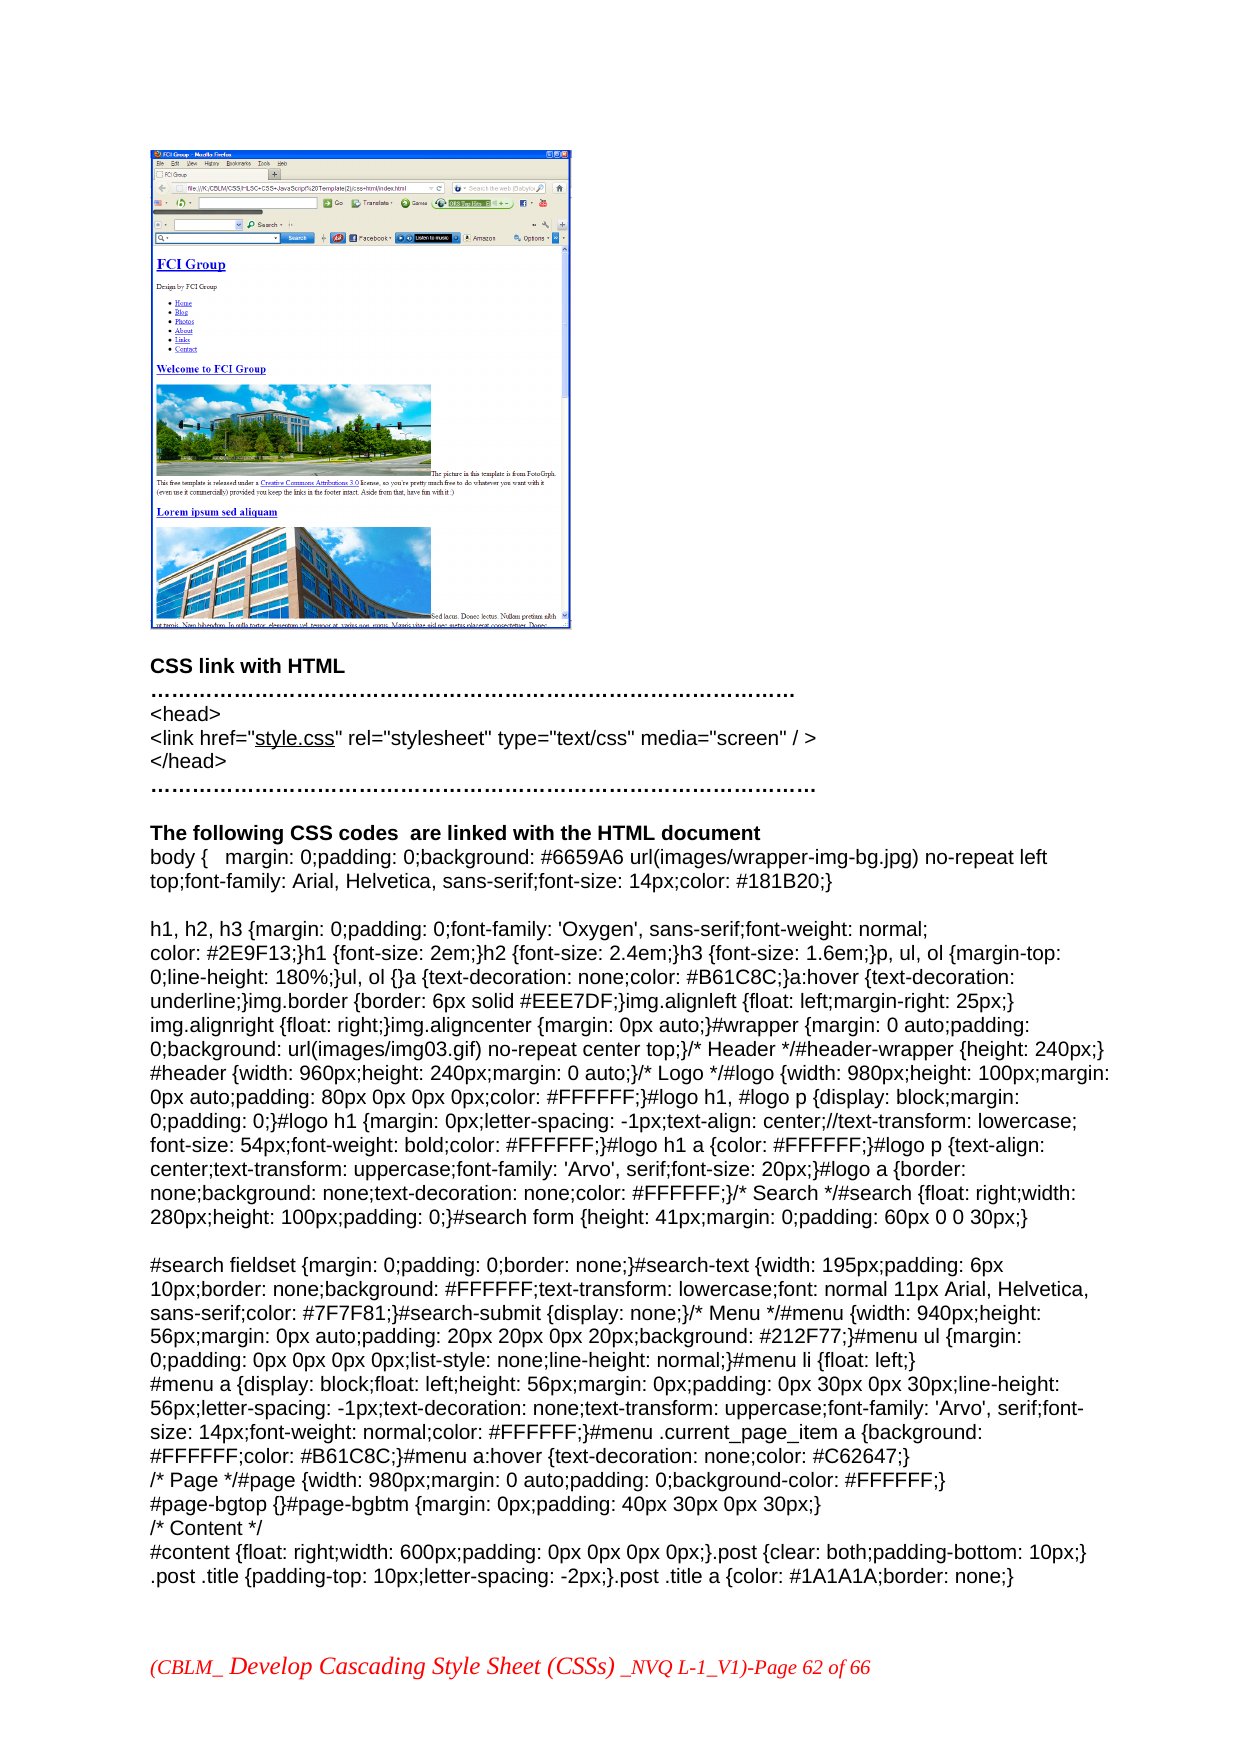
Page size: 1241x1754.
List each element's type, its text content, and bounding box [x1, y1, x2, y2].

text font-size: 54px;font-weight: bold;color: #FFFFFF;}#logo h1 a {color: #FFFFFF;}#logo p {text-align: center;text-transform: uppercase;font-family: 'Arvo', serif;font-size: 20px;}#logo a {border: none;background: none;text-decoration: none;color: #FFFFFF;}/* Search */#search {float: right;width: 280px;height: 100px;padding: 0;}#search form {height: 41px;margin: 0;padding: 60px 0 0 30px;} [150, 1133, 1116, 1228]
text #header {width: 960px;height: 240px;margin: 0 auto;}/* Logo */#logo {width: 980px;height: 100px;margin: 0px auto;padding: 80px 0px 0px 0px;color: #FFFFFF;}#logo h1, #logo p {display: block;margin: 0;padding: 0;}#logo h1 {margin: 0px;letter-spacing: -1px;text-align: center;//text-transform: lowercase; [150, 1061, 1116, 1133]
text #page-bgtop {}#page-bgbtm {margin: 0px;padding: 40px 30px 0px 30px;} [150, 1492, 1116, 1516]
text /* Page */#page {width: 980px;margin: 0 auto;padding: 0;background-color: #FFFFFF;} [150, 1468, 1116, 1492]
text .post .title {padding-top: 10px;letter-spacing: -2px;}.post .title a {color: #1A1A1A;border: none;} [150, 1564, 1116, 1588]
text ………………………………………………………………………………… [150, 677, 1116, 701]
text img.alignright {float: right;}img.aligncenter {margin: 0px auto;}#wrapper {margin: 0 auto;padding: 0;background: url(images/img03.gif) no-repeat center top;}/* Header */#header-wrapper {height: 240px;} [150, 1013, 1116, 1061]
text #content {float: right;width: 600px;padding: 0px 0px 0px 0px;}.post {clear: both;padding-bottom: 10px;} [150, 1540, 1116, 1564]
text The following CSS codes are linked with the HTML document [150, 821, 1116, 845]
text <head> [150, 701, 1116, 725]
text /* Content */ [150, 1516, 1116, 1540]
text h1, h2, h3 {margin: 0;padding: 0;font-family: 'Oxygen', sans-serif;font-weight: normal; [150, 917, 1116, 941]
text …………………………………………………………………………………… [150, 773, 1116, 797]
text #search fieldset {margin: 0;padding: 0;border: none;}#search-text {width: 195px;padding: 6px 10px;border: none;background: #FFFFFF;text-transform: lowercase;font: normal 11px Arial, Helvetica, sans-serif;color: #7F7F81;}#search-submit {display: none;}/* Menu */#menu {width: 940px;height: 56px;margin: 0px auto;padding: 20px 20px 0px 20px;background: #212F77;}#menu ul {margin: 0;padding: 0px 0px 0px 0px;list-style: none;line-height: normal;}#menu li {float: left;} [150, 1252, 1116, 1372]
text #menu a {display: block;float: left;height: 56px;margin: 0px;padding: 0px 30px 0px 30px;line-height: 56px;letter-spacing: -1px;text-decoration: none;text-transform: uppercase;font-family: 'Arvo', serif;font-size: 14px;font-weight: normal;color: #FFFFFF;}#menu .current_page_item a {background: #FFFFFF;color: #B61C8C;}#menu a:hover {text-decoration: none;color: #C62647;} [150, 1372, 1116, 1468]
text color: #2E9F13;}h1 {font-size: 2em;}h2 {font-size: 2.4em;}h3 {font-size: 1.6em;}p, ul, ol {margin-top: 0;line-height: 180%;}ul, ol {}a {text-decoration: none;color: #B61C8C;}a:hover {text-decoration: underline;}img.border {border: 6px solid #EEE7DF;}img.alignleft {float: left;margin-right: 25px;} [150, 941, 1116, 1013]
text CSS link with HTML [150, 653, 1116, 677]
text <link href="style.css" rel="stylesheet" type="text/css" media="screen" / > [150, 725, 1116, 749]
text body { margin: 0;padding: 0;background: #6659A6 url(images/wrapper-img-bg.jpg) no-repeat left top;font-family: Arial, Helvetica, sans-serif;font-size: 14px;color: #181B20;} [150, 845, 1116, 893]
text </head> [150, 749, 1116, 773]
picture [150, 150, 572, 630]
